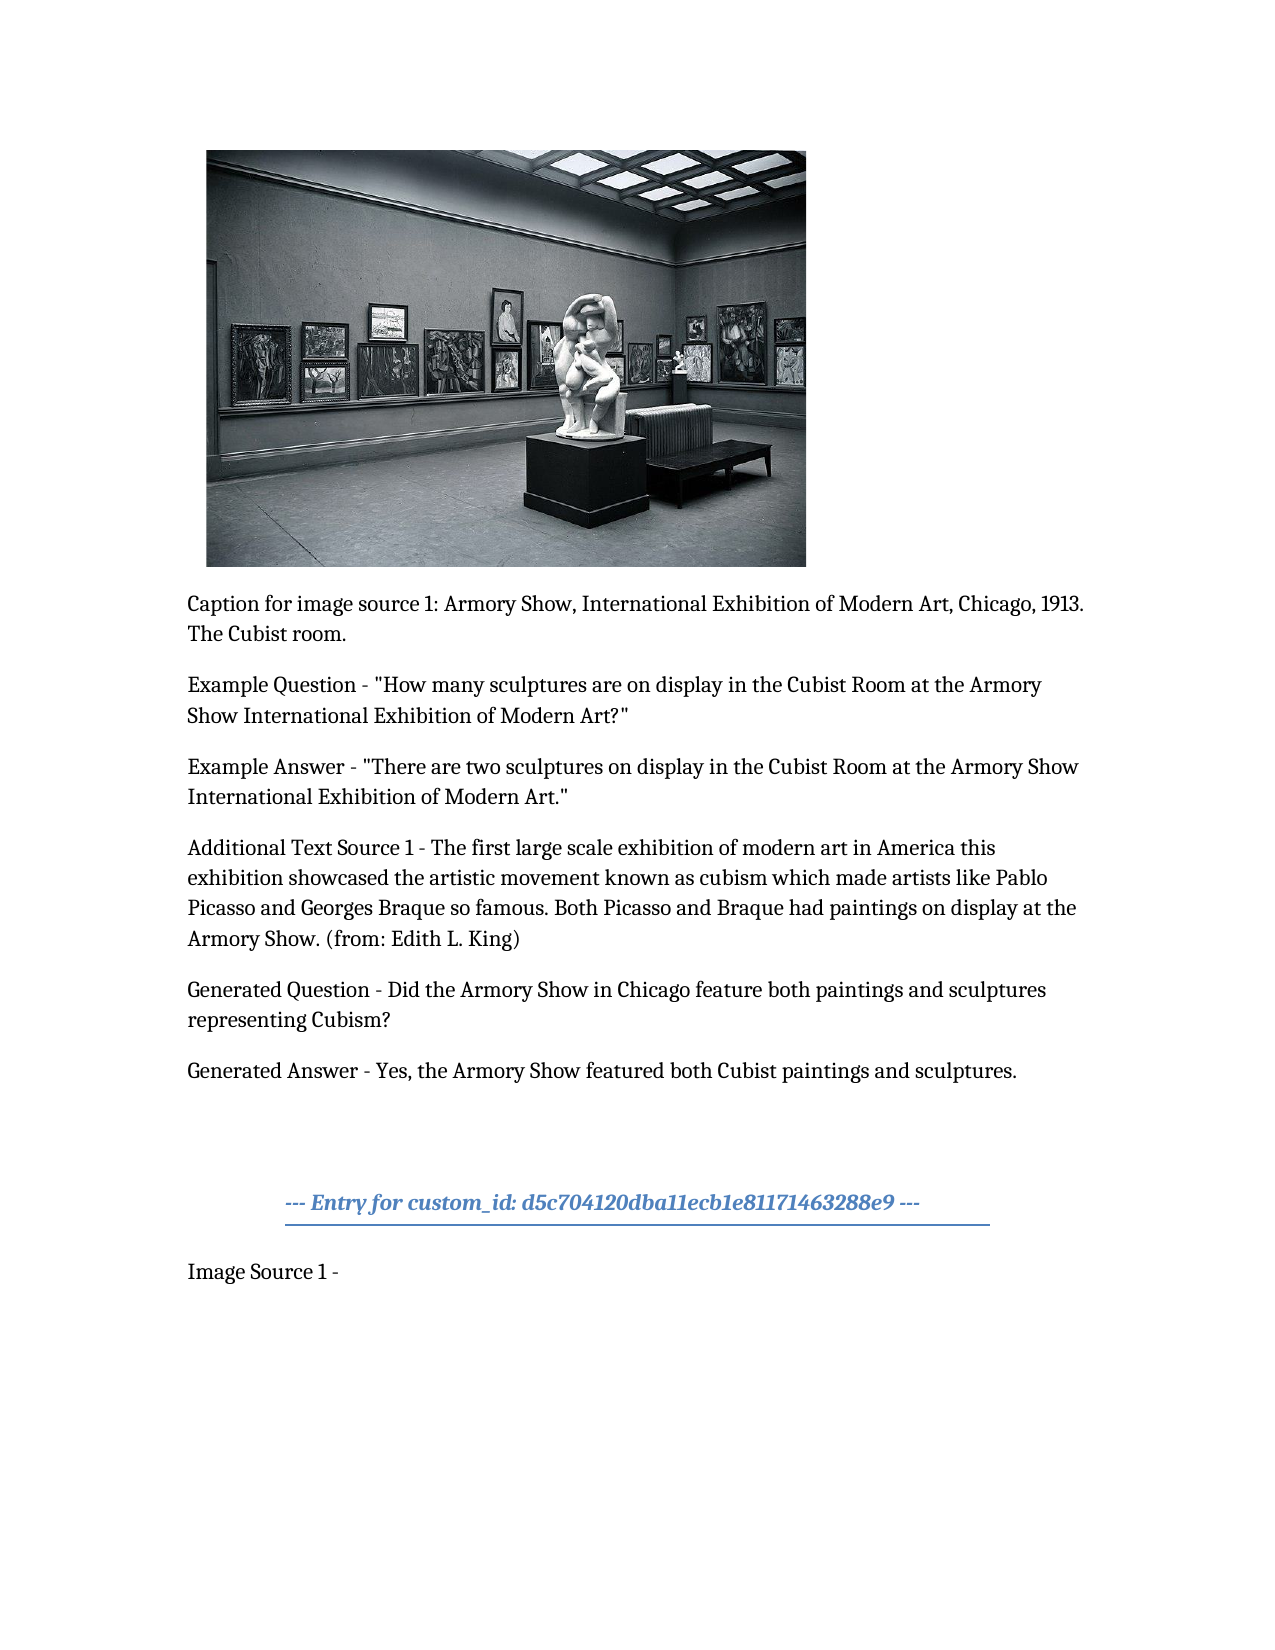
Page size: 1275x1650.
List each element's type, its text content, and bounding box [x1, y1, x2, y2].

text Image Source 1 - [187, 1259, 1087, 1285]
text Example Answer - "There are two sculptures on display in the Cubist Room at the Armory Show International Exhibition of Modern Art." [187, 753, 1087, 810]
text Generated Question - Did the Armory Show in Chicago feature both paintings and sculptures representing Cubism? [187, 976, 1087, 1033]
text Additional Text Source 1 - The first large scale exhibition of modern art in America this exhibition showcased the artistic movement known as cubism which made artists like Pablo Picasso and Georges Braque so famous. Both Picasso and Braque had paintings on display at the Armory Show. (from: Edith L. King) [187, 835, 1087, 952]
picture [206, 150, 807, 567]
text Example Question - "How many sculptures are on display in the Cubist Room at the Armory Show International Exhibition of Modern Art?" [187, 672, 1087, 729]
text Caption for image source 1: Armory Show, International Exhibition of Modern Art, Chicago, 1913. The Cubist room. [187, 591, 1087, 647]
text --- Entry for custom_id: d5c704120dba11ecb1e81171463288e9 --- [285, 1190, 990, 1224]
text Generated Answer - Yes, the Armory Show featured both Cubist paintings and sculptures. [187, 1058, 1087, 1084]
